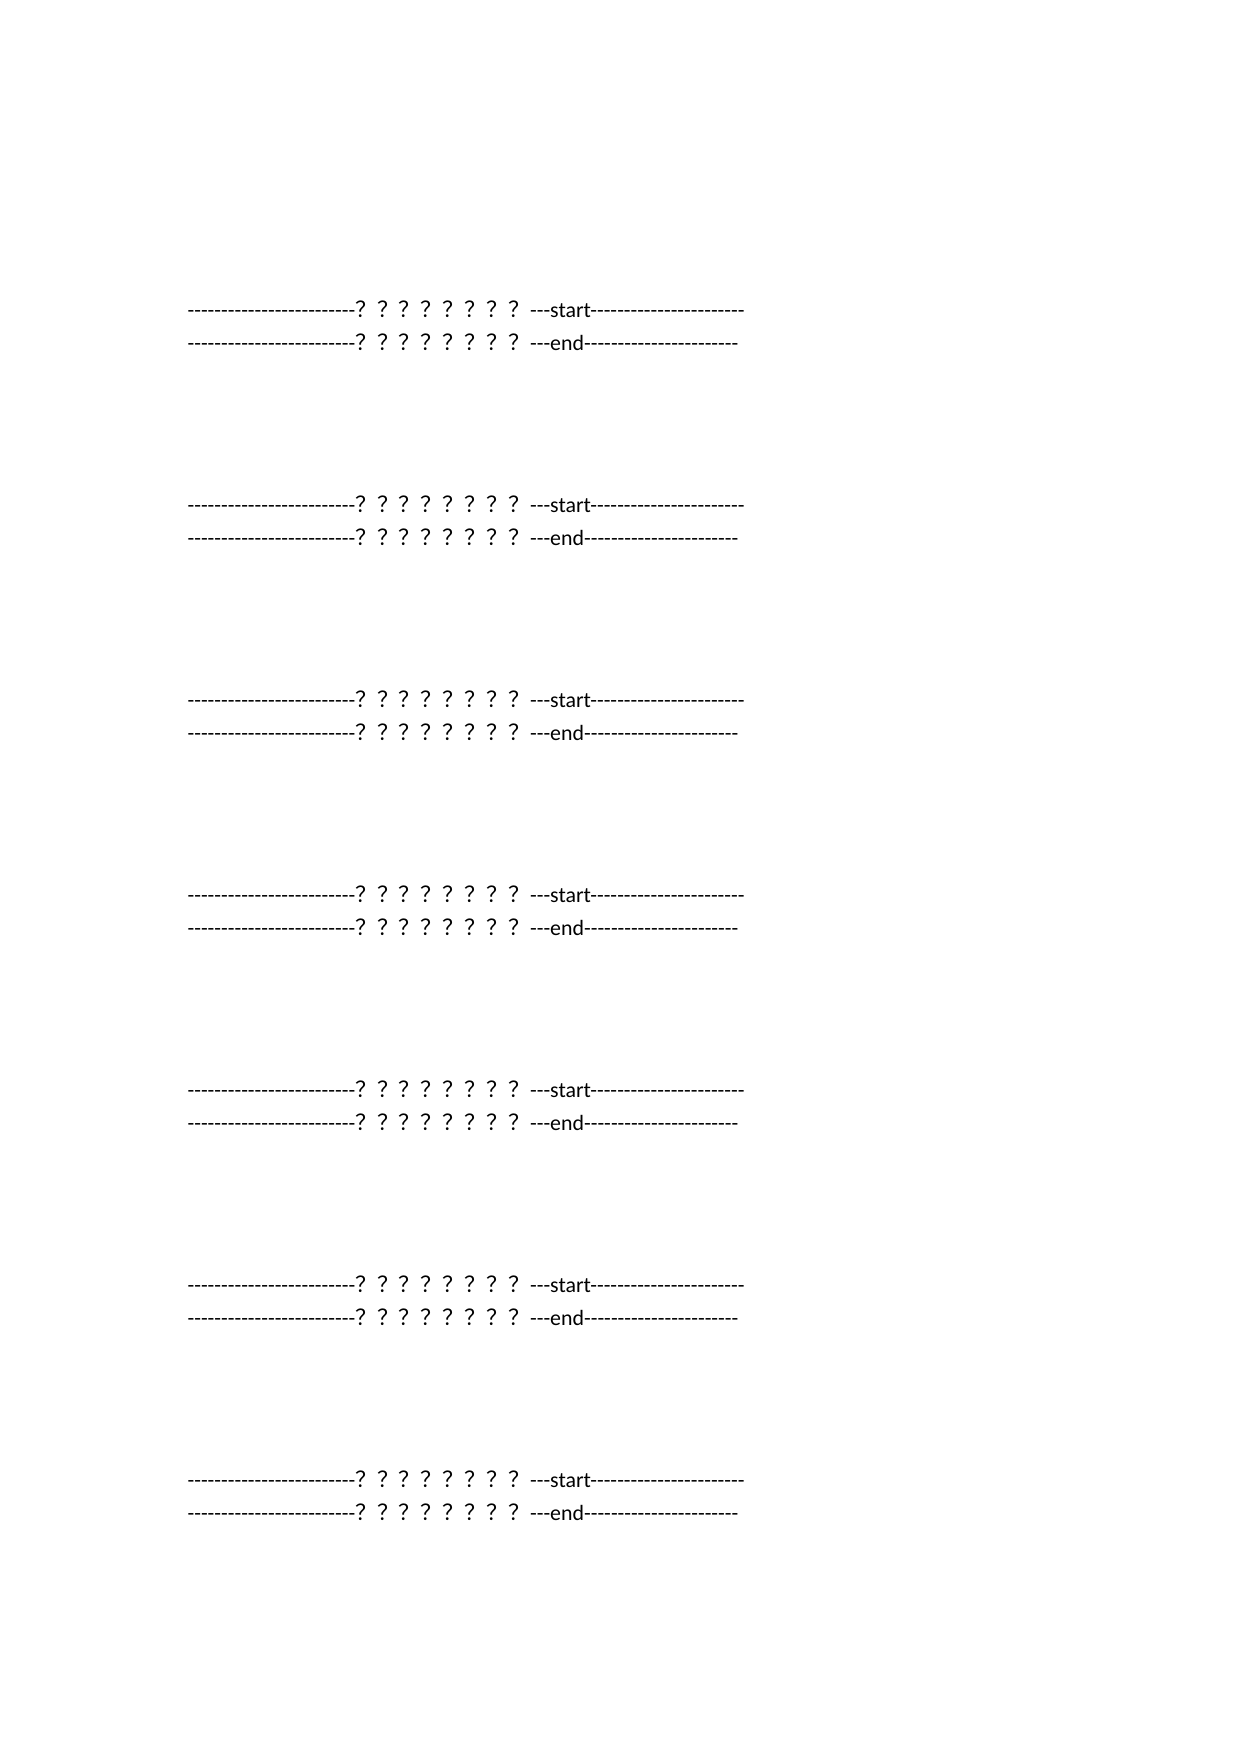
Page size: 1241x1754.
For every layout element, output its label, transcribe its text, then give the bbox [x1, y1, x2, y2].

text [187, 292, 1053, 324]
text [187, 487, 1053, 519]
text -------------------------？？？？？？？？---end----------------------- [187, 909, 1053, 942]
text -------------------------？？？？？？？？---end----------------------- [187, 519, 1053, 552]
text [187, 324, 1053, 357]
text -------------------------？？？？？？？？---start----------------------- [187, 877, 1053, 909]
text -------------------------？？？？？？？？---start----------------------- [187, 682, 1053, 714]
text -------------------------？？？？？？？？---start----------------------- [187, 1072, 1053, 1104]
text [187, 1494, 1053, 1527]
text -------------------------？？？？？？？？---end----------------------- [187, 1104, 1053, 1137]
text -------------------------？？？？？？？？---end----------------------- [187, 714, 1053, 747]
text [187, 1462, 1053, 1494]
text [187, 1299, 1053, 1332]
text -------------------------？？？？？？？？---start----------------------- [187, 1267, 1053, 1299]
